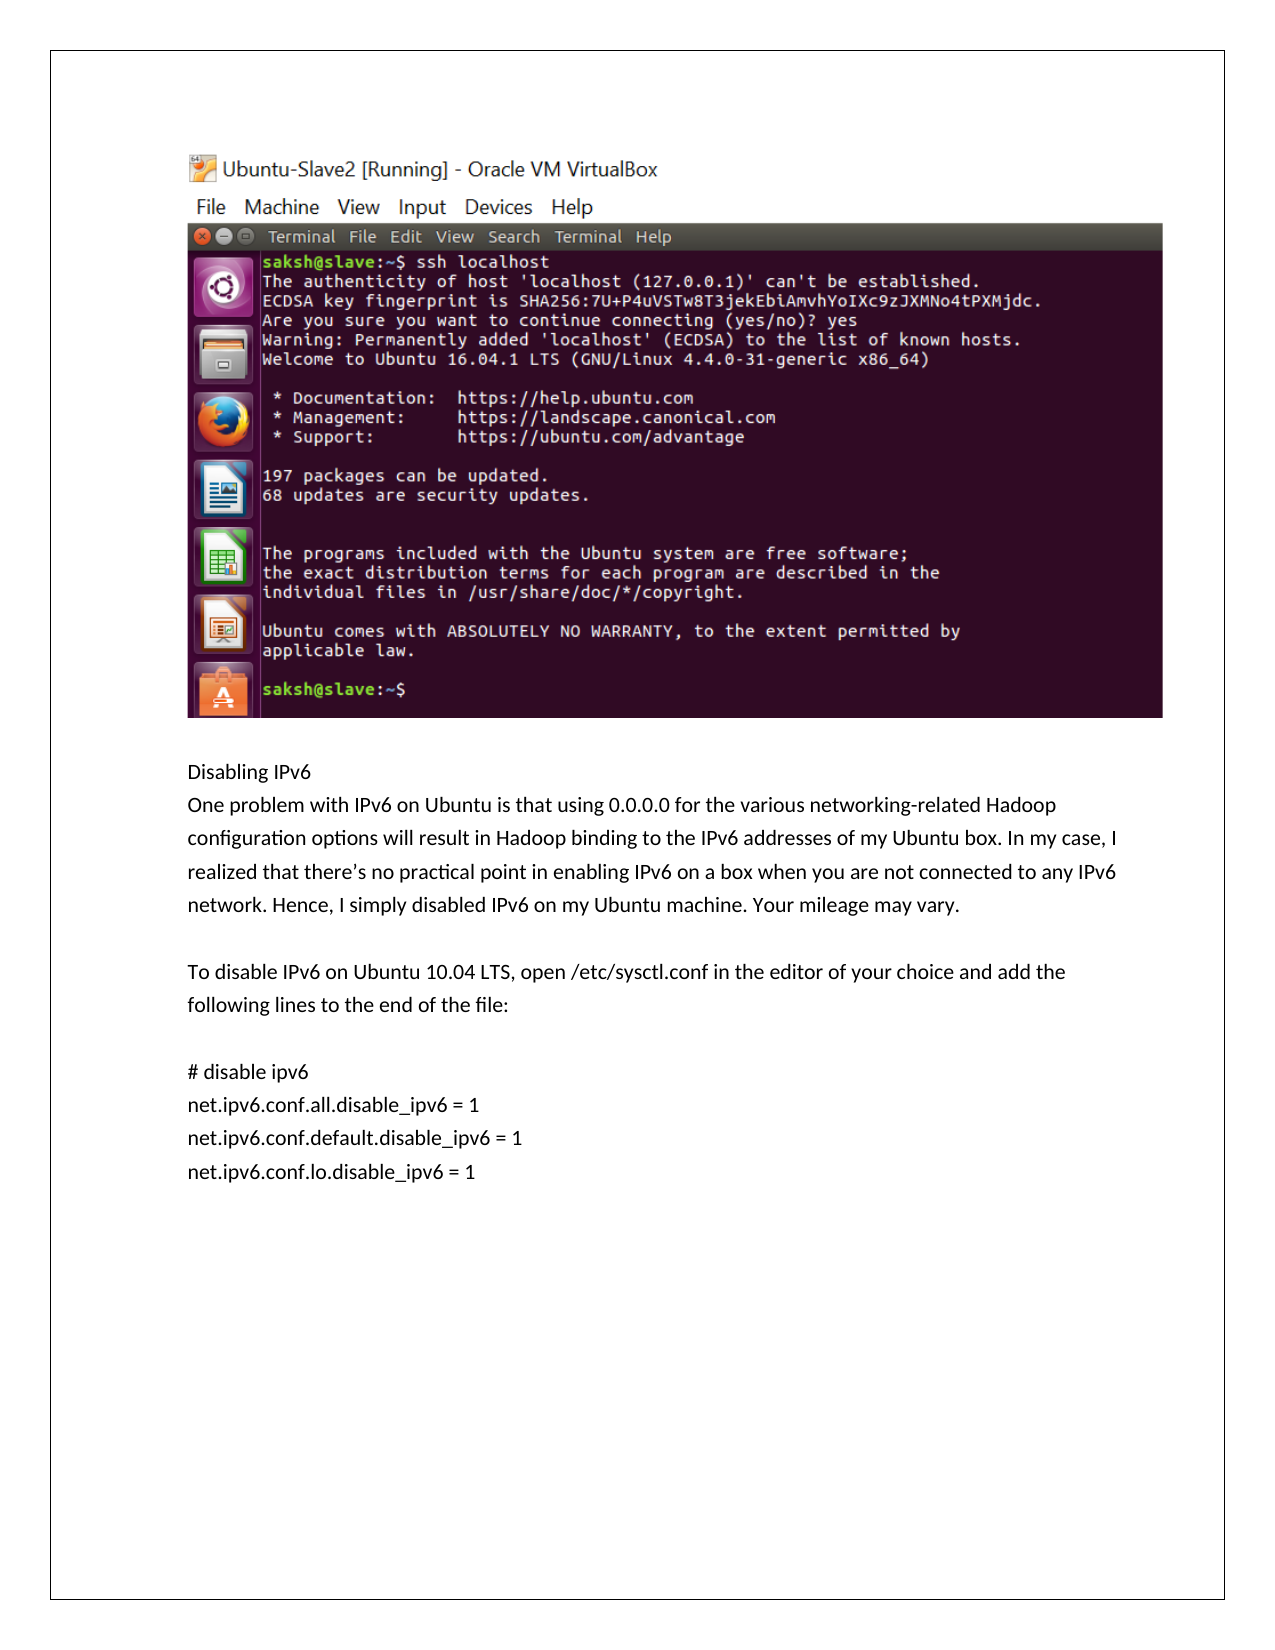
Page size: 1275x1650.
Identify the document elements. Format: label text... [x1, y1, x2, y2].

picture [187, 150, 1163, 718]
list net.ipv6.conf.default.disable_ipv6 = 1 [187, 1124, 1125, 1151]
list net.ipv6.conf.lo.disable_ipv6 = 1 [187, 1158, 1125, 1184]
list One problem with IPv6 on Ubuntu is that using 0.0.0.0 for the various networking-related Hadoop configuration options will result in Hadoop binding to the IPv6 addresses of my Ubuntu box. In my case, I realized that there’s no practical point in enabling IPv6 on a box when you are not connected to any IPv6 network. Hence, I simply disabled IPv6 on my Ubuntu machine. Your mileage may vary. [187, 791, 1125, 918]
list net.ipv6.conf.all.disable_ipv6 = 1 [187, 1091, 1125, 1118]
list To disable IPv6 on Ubuntu 10.04 LTS, open /etc/sysctl.conf in the editor of your choice and add the following lines to the end of the file: [187, 958, 1125, 1018]
list Disabling IPv6 [187, 758, 1125, 784]
list # disable ipv6 [187, 1058, 1125, 1084]
